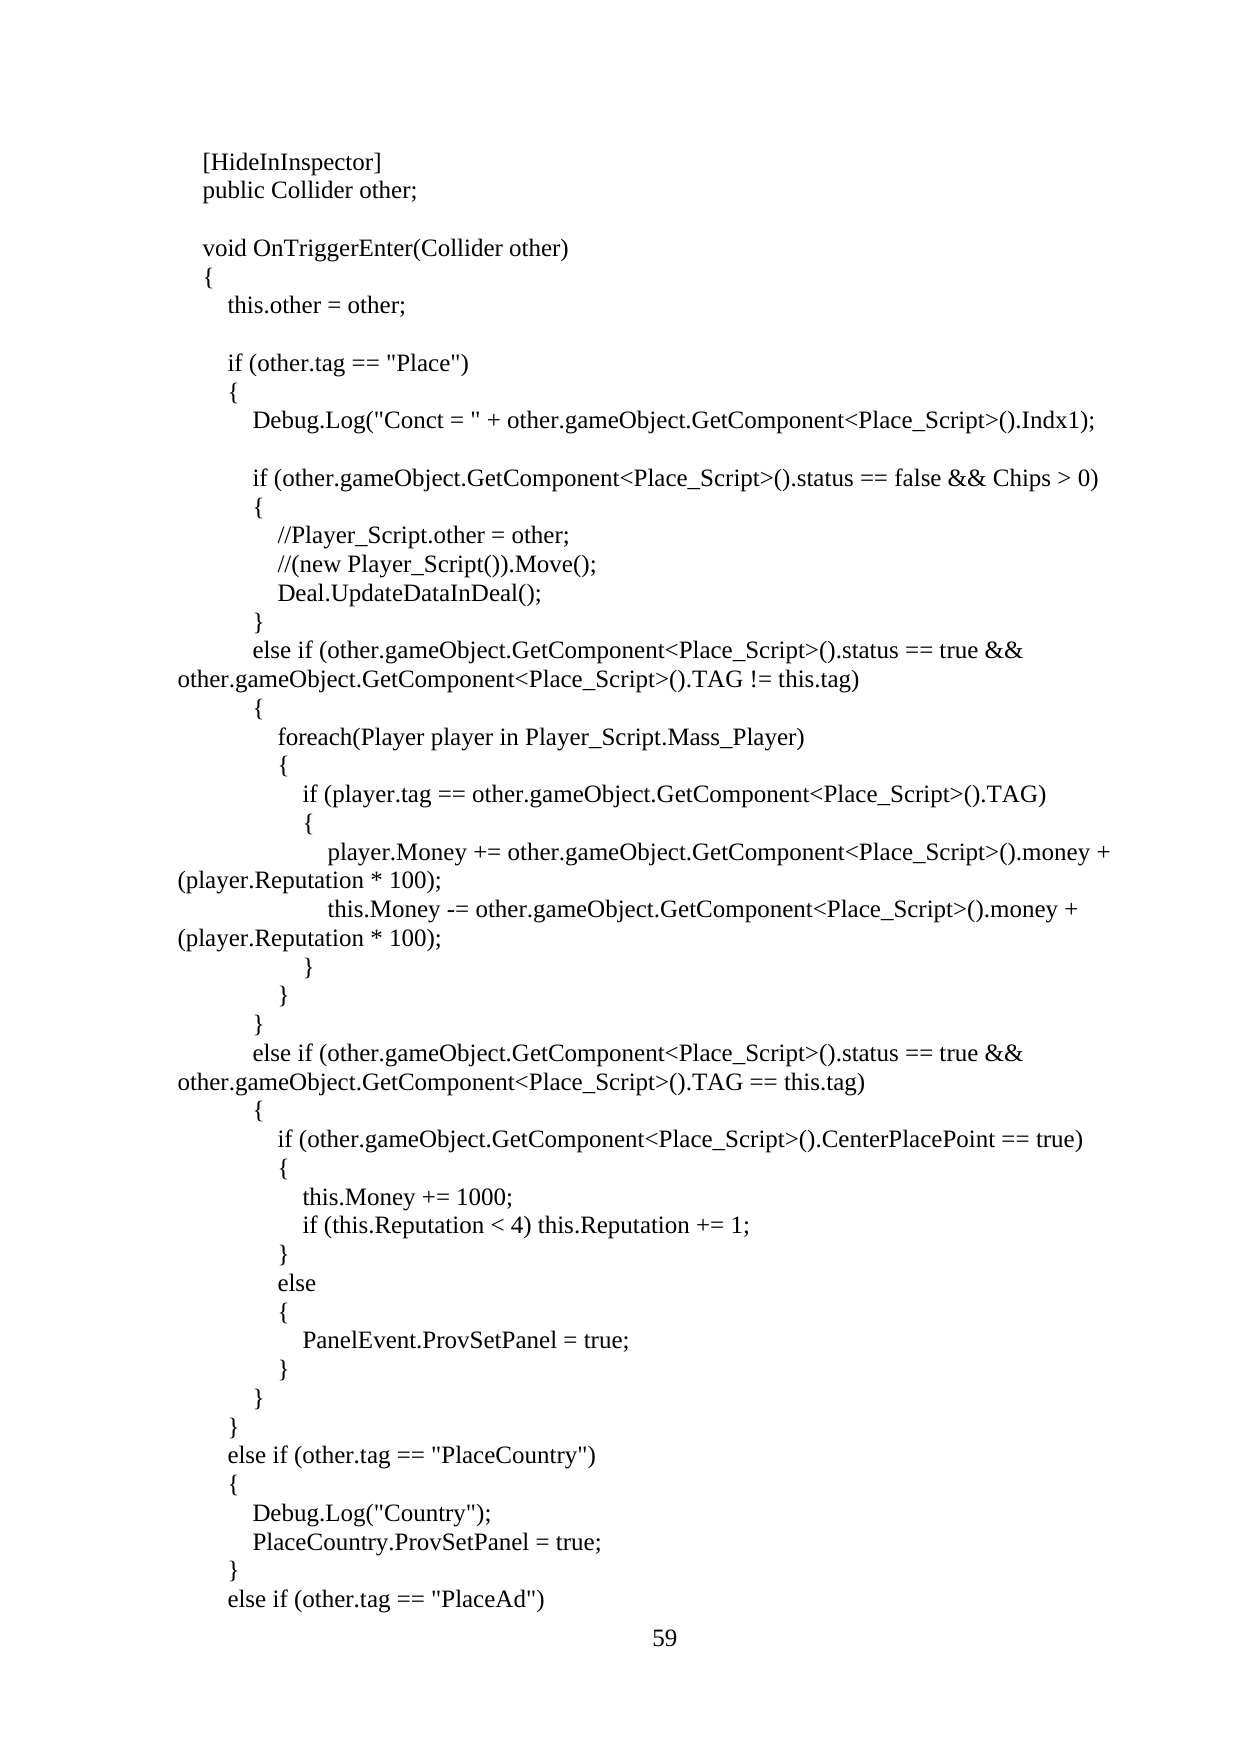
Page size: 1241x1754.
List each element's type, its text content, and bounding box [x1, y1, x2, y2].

text { [177, 693, 1152, 722]
text public Collider other; [177, 176, 1152, 204]
text } [177, 1556, 1152, 1584]
text PanelEvent.ProvSetPanel = true; [177, 1326, 1152, 1354]
text } [177, 1383, 1152, 1412]
text } [177, 952, 1152, 981]
text { [177, 1469, 1152, 1498]
text Debug.Log("Conct = " + other.gameObject.GetComponent<Place_Script>().Indx1); [177, 406, 1152, 434]
text } [177, 1239, 1152, 1268]
text } [177, 981, 1152, 1009]
text this.Money += 1000; [177, 1182, 1152, 1211]
text else [177, 1268, 1152, 1297]
text { [177, 1297, 1152, 1326]
text //Player_Script.other = other; [177, 521, 1152, 549]
text if (player.tag == other.gameObject.GetComponent<Place_Script>().TAG) [177, 779, 1152, 808]
text if (other.gameObject.GetComponent<Place_Script>().CenterPlacePoint == true) [177, 1124, 1152, 1153]
text Debug.Log("Country"); [177, 1498, 1152, 1527]
text { [177, 1096, 1152, 1124]
text void OnTriggerEnter(Collider other) [177, 233, 1152, 262]
text if (this.Reputation < 4) this.Reputation += 1; [177, 1211, 1152, 1239]
text Deal.UpdateDataInDeal(); [177, 578, 1152, 607]
text PlaceCountry.ProvSetPanel = true; [177, 1527, 1152, 1556]
text //(new Player_Script()).Move(); [177, 549, 1152, 578]
text } [177, 1412, 1152, 1441]
text { [177, 751, 1152, 779]
text this.Money -= other.gameObject.GetComponent<Place_Script>().money + (player.Reputation * 100); [177, 894, 1152, 952]
text { [177, 1153, 1152, 1182]
text [HideInInspector] [177, 147, 1152, 176]
text } [177, 607, 1152, 636]
text else if (other.gameObject.GetComponent<Place_Script>().status == true && other.gameObject.GetComponent<Place_Script>().TAG == this.tag) [177, 1038, 1152, 1096]
text else if (other.tag == "PlaceCountry") [177, 1441, 1152, 1469]
text { [177, 377, 1152, 406]
text { [177, 262, 1152, 291]
text } [177, 1009, 1152, 1038]
text else if (other.tag == "PlaceAd") [177, 1584, 1152, 1613]
text if (other.tag == "Place") [177, 348, 1152, 377]
text if (other.gameObject.GetComponent<Place_Script>().status == false && Chips > 0) [177, 463, 1152, 492]
text else if (other.gameObject.GetComponent<Place_Script>().status == true && other.gameObject.GetComponent<Place_Script>().TAG != this.tag) [177, 636, 1152, 693]
text foreach(Player player in Player_Script.Mass_Player) [177, 722, 1152, 751]
text this.other = other; [177, 291, 1152, 319]
text } [177, 1354, 1152, 1383]
text player.Money += other.gameObject.GetComponent<Place_Script>().money + (player.Reputation * 100); [177, 837, 1152, 894]
text { [177, 492, 1152, 521]
text { [177, 808, 1152, 837]
